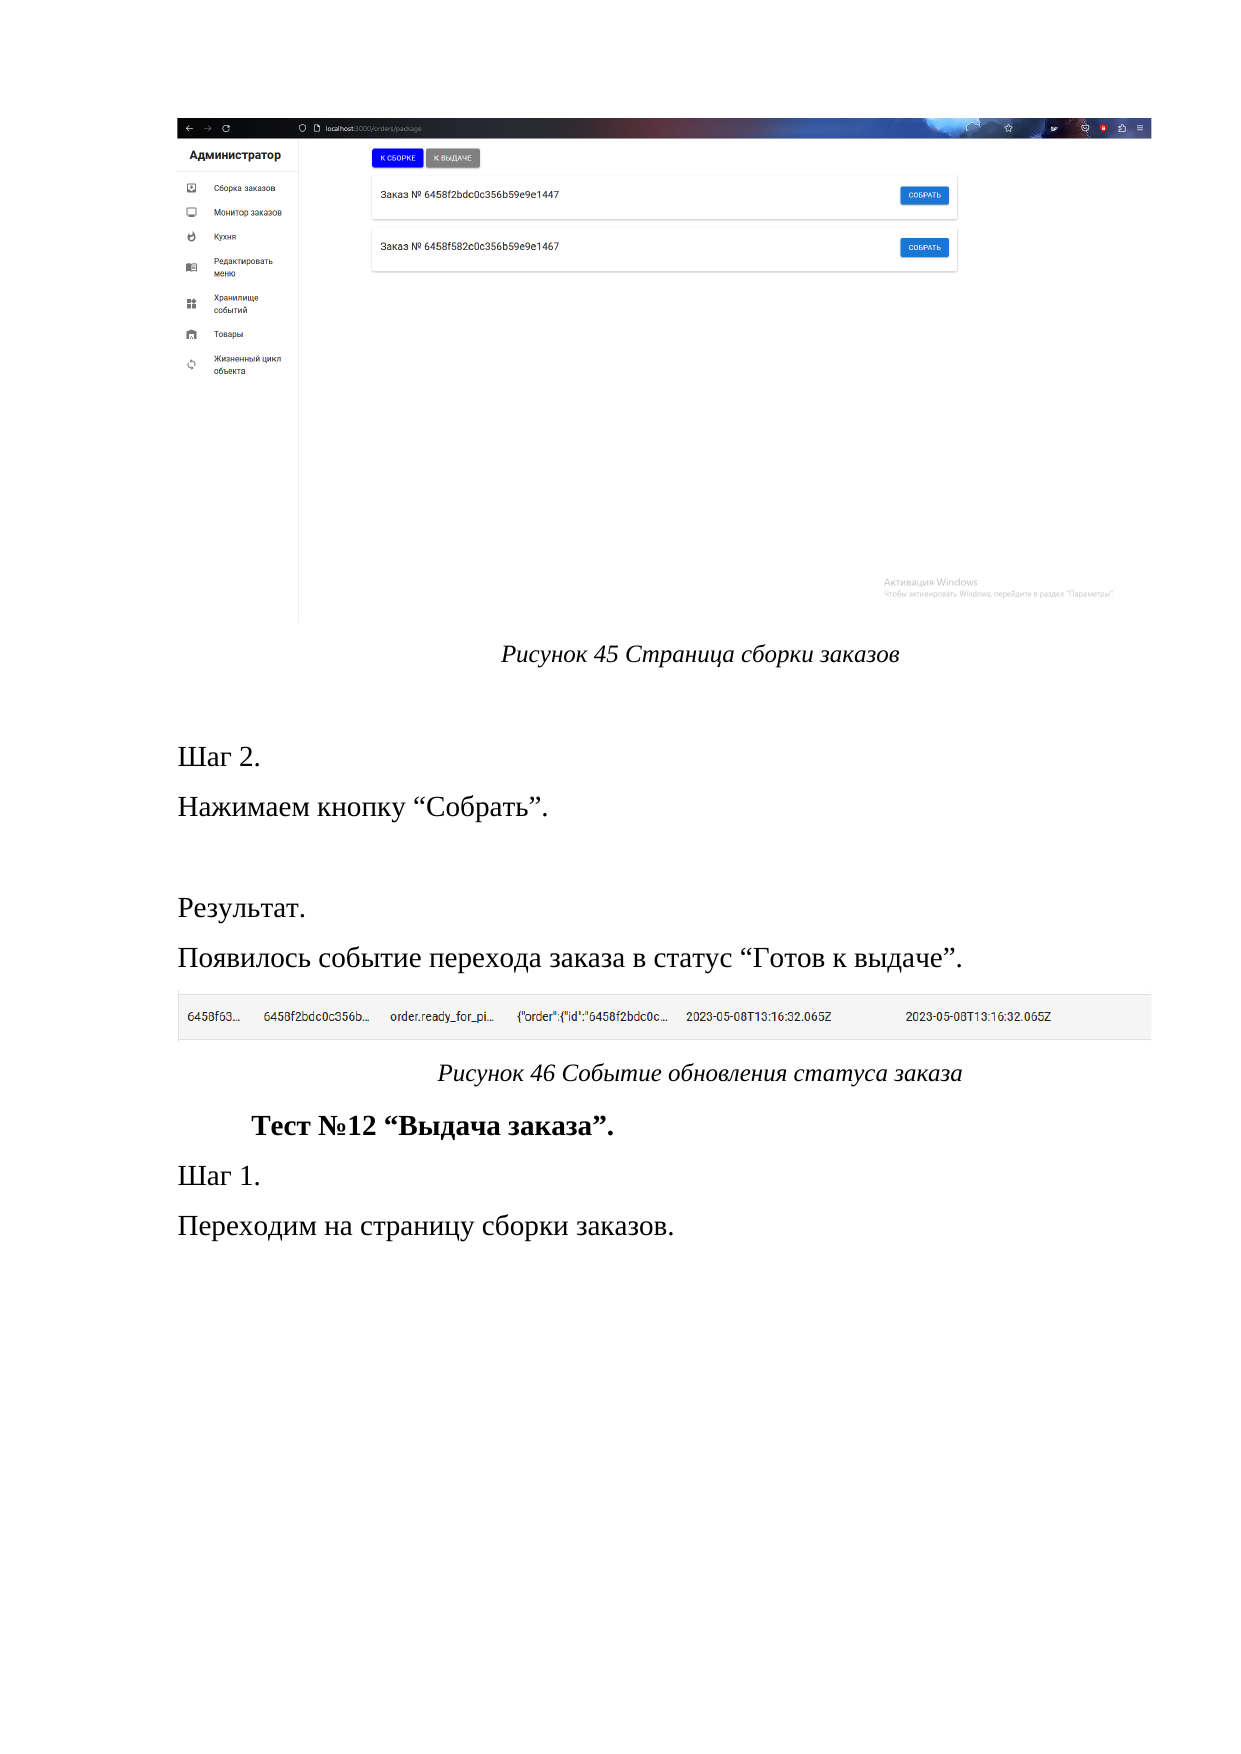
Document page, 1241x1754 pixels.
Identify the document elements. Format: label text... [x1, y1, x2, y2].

text Появилось событие перехода заказа в статус “Готов к выдаче”. [177, 941, 1152, 974]
text Шаг 2. [177, 739, 1152, 773]
text Переходим на страницу сборки заказов. [177, 1208, 1152, 1242]
text Результат. [177, 890, 1152, 924]
text Шаг 1. [177, 1158, 1152, 1192]
subtitle Тест №12 “Выдача заказа”. [177, 1108, 1152, 1141]
picture [177, 118, 1152, 623]
picture [177, 990, 1152, 1042]
text Нажимаем кнопку “Собрать”. [177, 789, 1152, 823]
